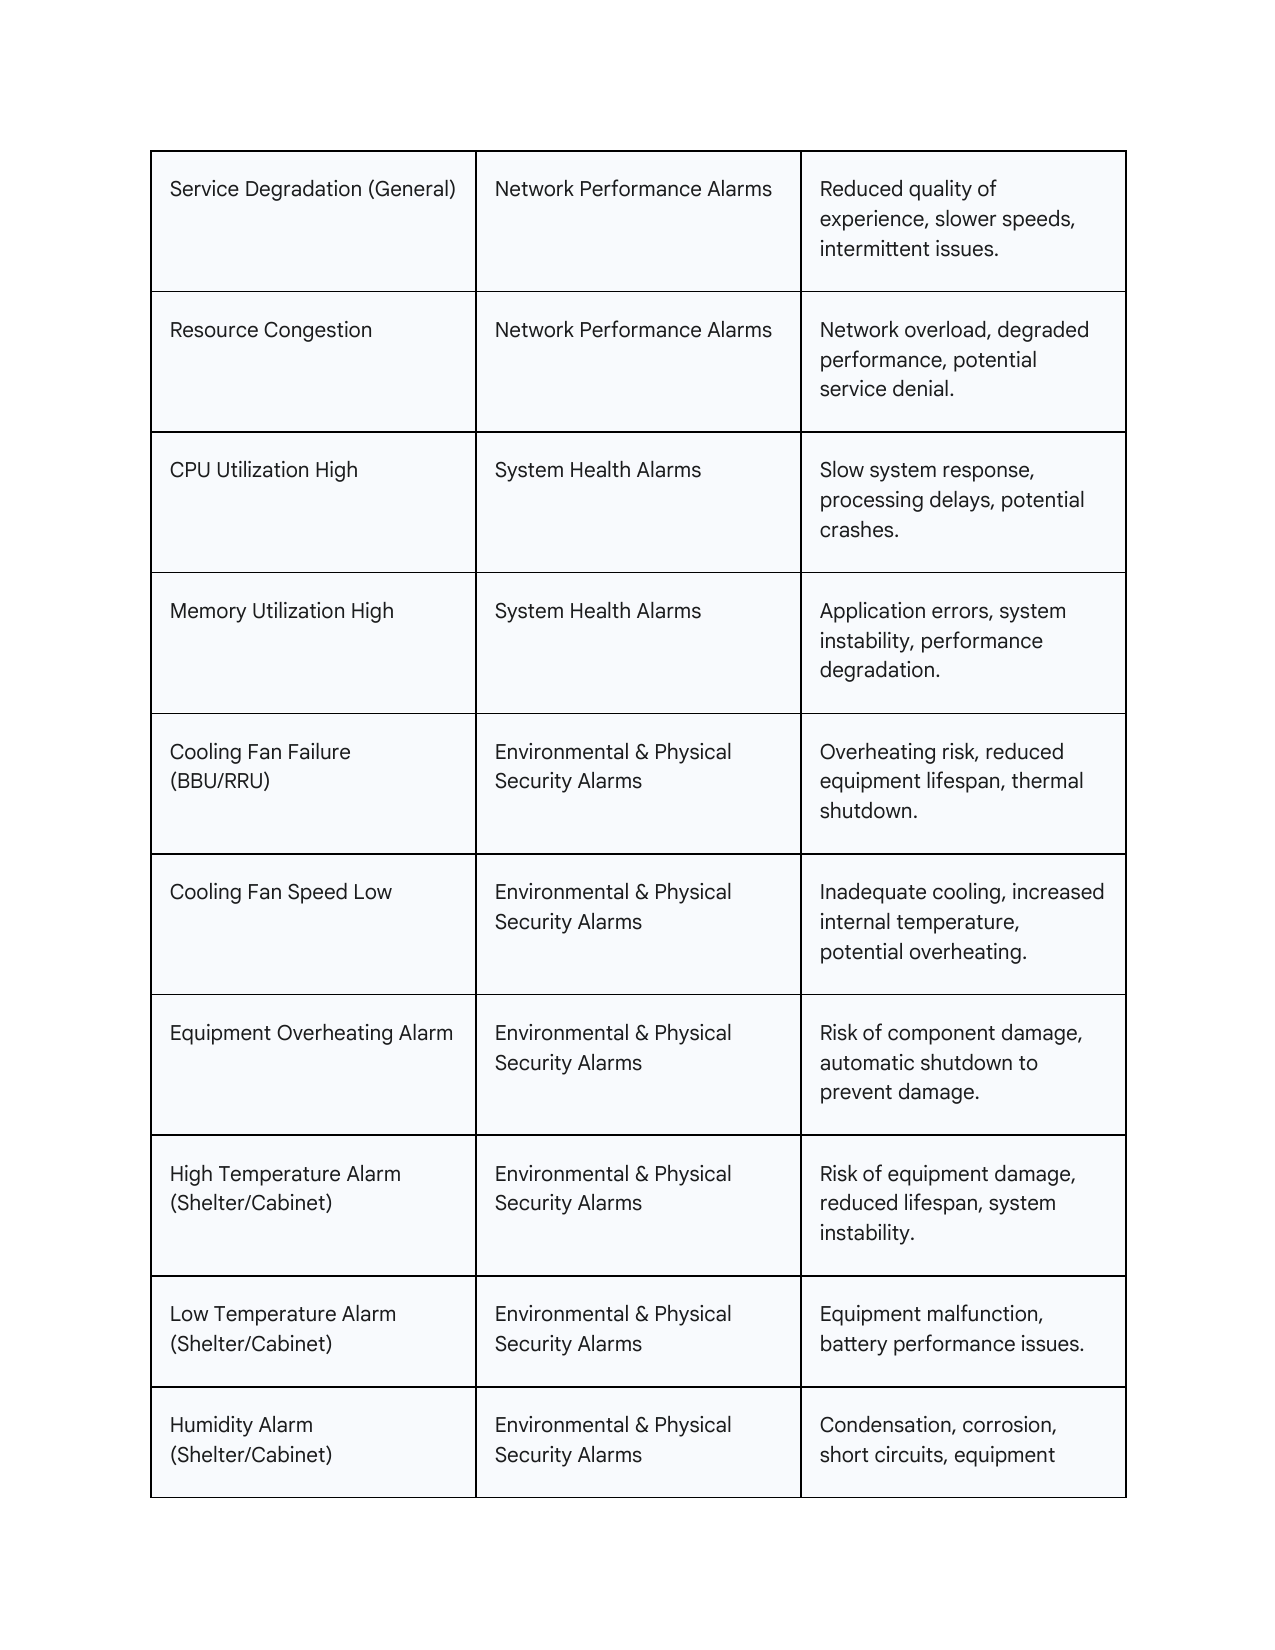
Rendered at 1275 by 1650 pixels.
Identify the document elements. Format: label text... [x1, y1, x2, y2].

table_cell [477, 1388, 800, 1497]
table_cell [802, 1388, 1125, 1497]
table_cell Environmental & Physical Security Alarms [477, 995, 800, 1134]
table_cell Resource Congestion [152, 292, 475, 431]
table_cell Reduced quality of experience, slower speeds, intermittent issues. [802, 152, 1125, 291]
table_cell System Health Alarms [477, 573, 800, 712]
table_cell CPU Utilization High [152, 433, 475, 572]
table_cell Risk of equipment damage, reduced lifespan, system instability. [802, 1136, 1125, 1275]
table_cell High Temperature Alarm (Shelter/Cabinet) [152, 1136, 475, 1275]
table_cell Environmental & Physical Security Alarms [477, 1136, 800, 1275]
table_cell Slow system response, processing delays, potential crashes. [802, 433, 1125, 572]
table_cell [152, 1388, 475, 1497]
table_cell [477, 152, 800, 291]
table_cell Cooling Fan Speed Low [152, 855, 475, 994]
table_cell Environmental & Physical Security Alarms [477, 855, 800, 994]
table_cell Cooling Fan Failure (BBU/RRU) [152, 714, 475, 853]
table_cell Memory Utilization High [152, 573, 475, 712]
table_cell Equipment malfunction, battery performance issues. [802, 1277, 1125, 1386]
table_cell Environmental & Physical Security Alarms [477, 714, 800, 853]
table_cell Low Temperature Alarm (Shelter/Cabinet) [152, 1277, 475, 1386]
table_cell Application errors, system instability, performance degradation. [802, 573, 1125, 712]
table_cell System Health Alarms [477, 433, 800, 572]
table_cell Equipment Overheating Alarm [152, 995, 475, 1134]
table_cell Overheating risk, reduced equipment lifespan, thermal shutdown. [802, 714, 1125, 853]
table_cell Service Degradation (General) [152, 152, 475, 291]
table_cell Network Performance Alarms [477, 292, 800, 431]
table_cell Inadequate cooling, increased internal temperature, potential overheating. [802, 855, 1125, 994]
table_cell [477, 1277, 800, 1386]
table_cell Network overload, degraded performance, potential service denial. [802, 292, 1125, 431]
table_cell Risk of component damage, automatic shutdown to prevent damage. [802, 995, 1125, 1134]
